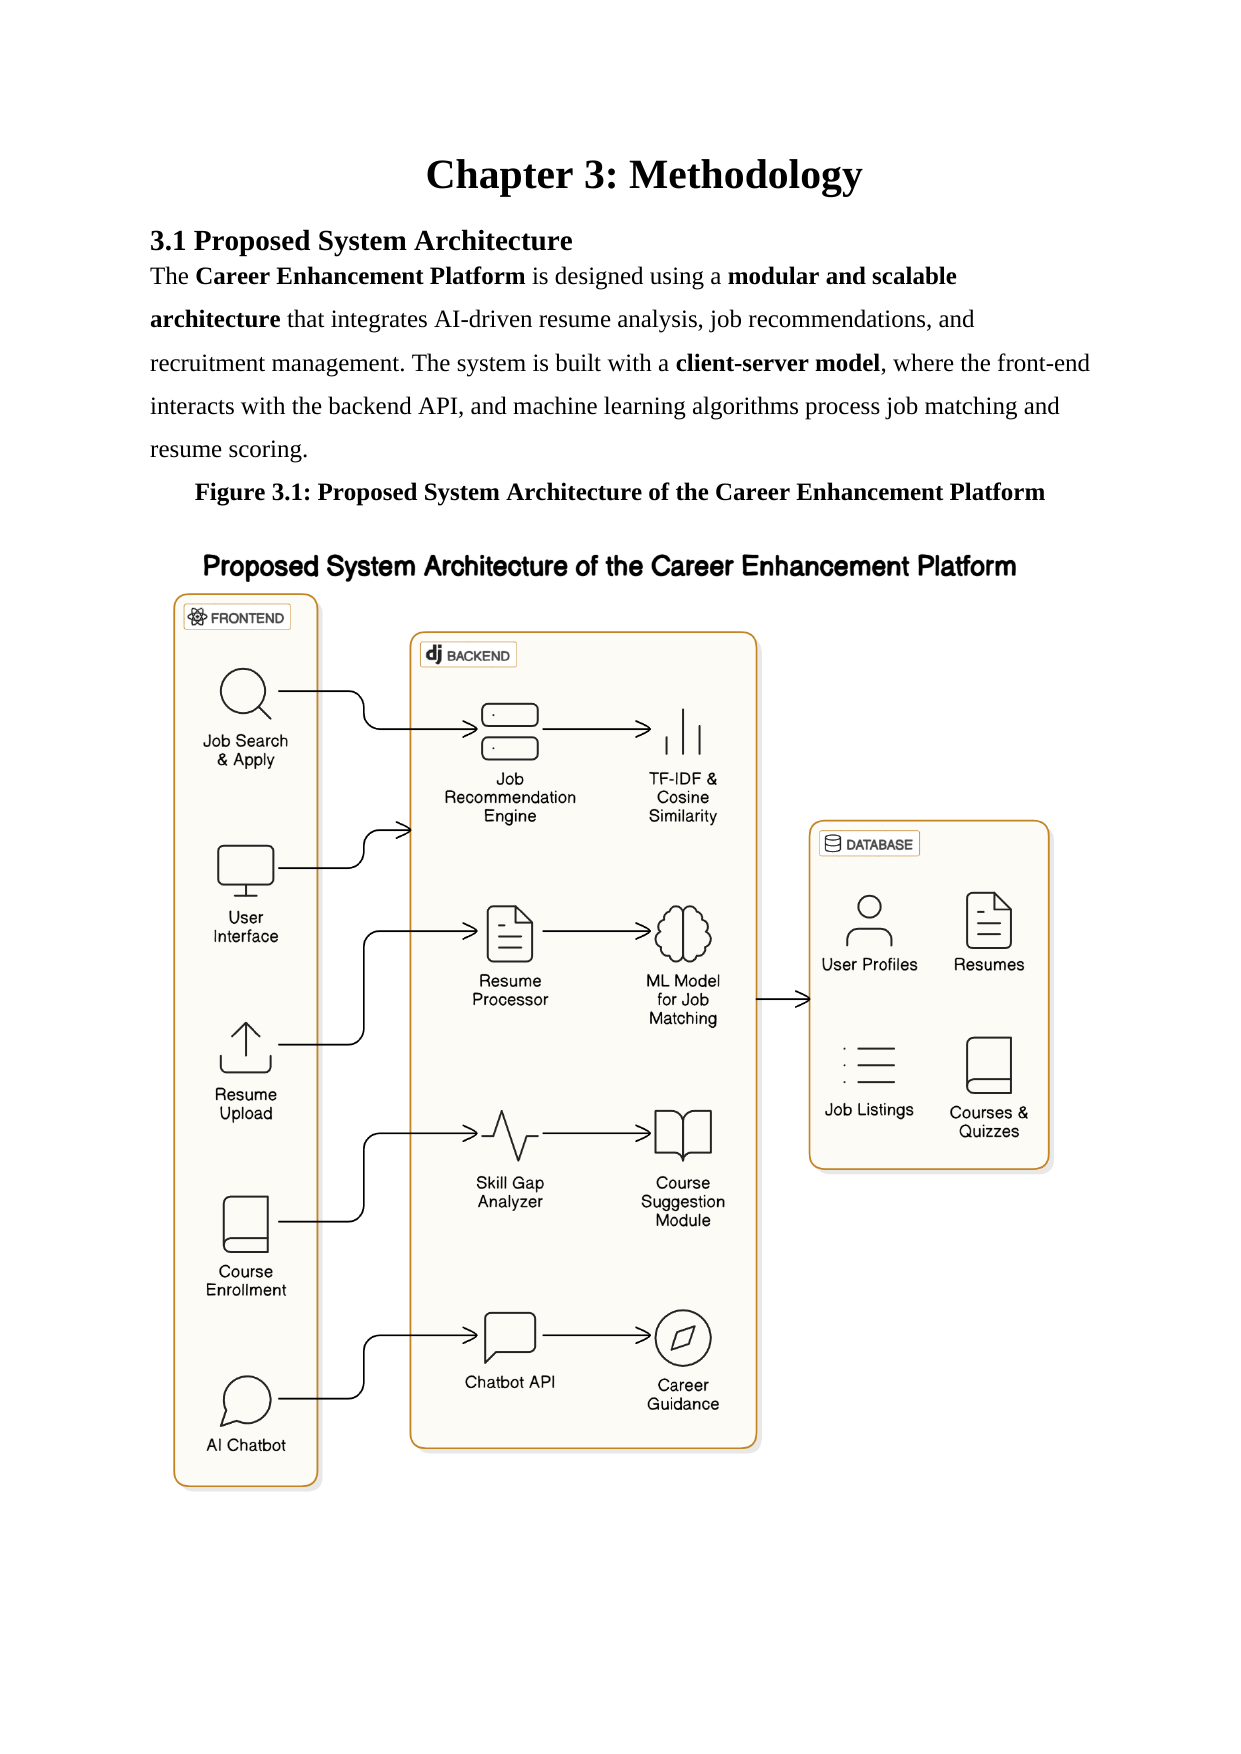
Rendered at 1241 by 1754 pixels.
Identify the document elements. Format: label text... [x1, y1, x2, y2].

subtitle Chapter 3: Methodology [198, 150, 1090, 198]
text Figure 3.1: Proposed System Architecture of the Career Enhancement Platform [150, 477, 1090, 506]
picture [150, 534, 1091, 1536]
text The Career Enhancement Platform is designed using a modular and scalable architecture that integrates AI-driven resume analysis, job recommendations, and recruitment management. The system is built with a client-server model, where the front-end interacts with the backend API, and machine learning algorithms process job matching and resume scoring. [150, 261, 1090, 463]
subtitle 3.1 Proposed System Architecture [150, 223, 1090, 256]
